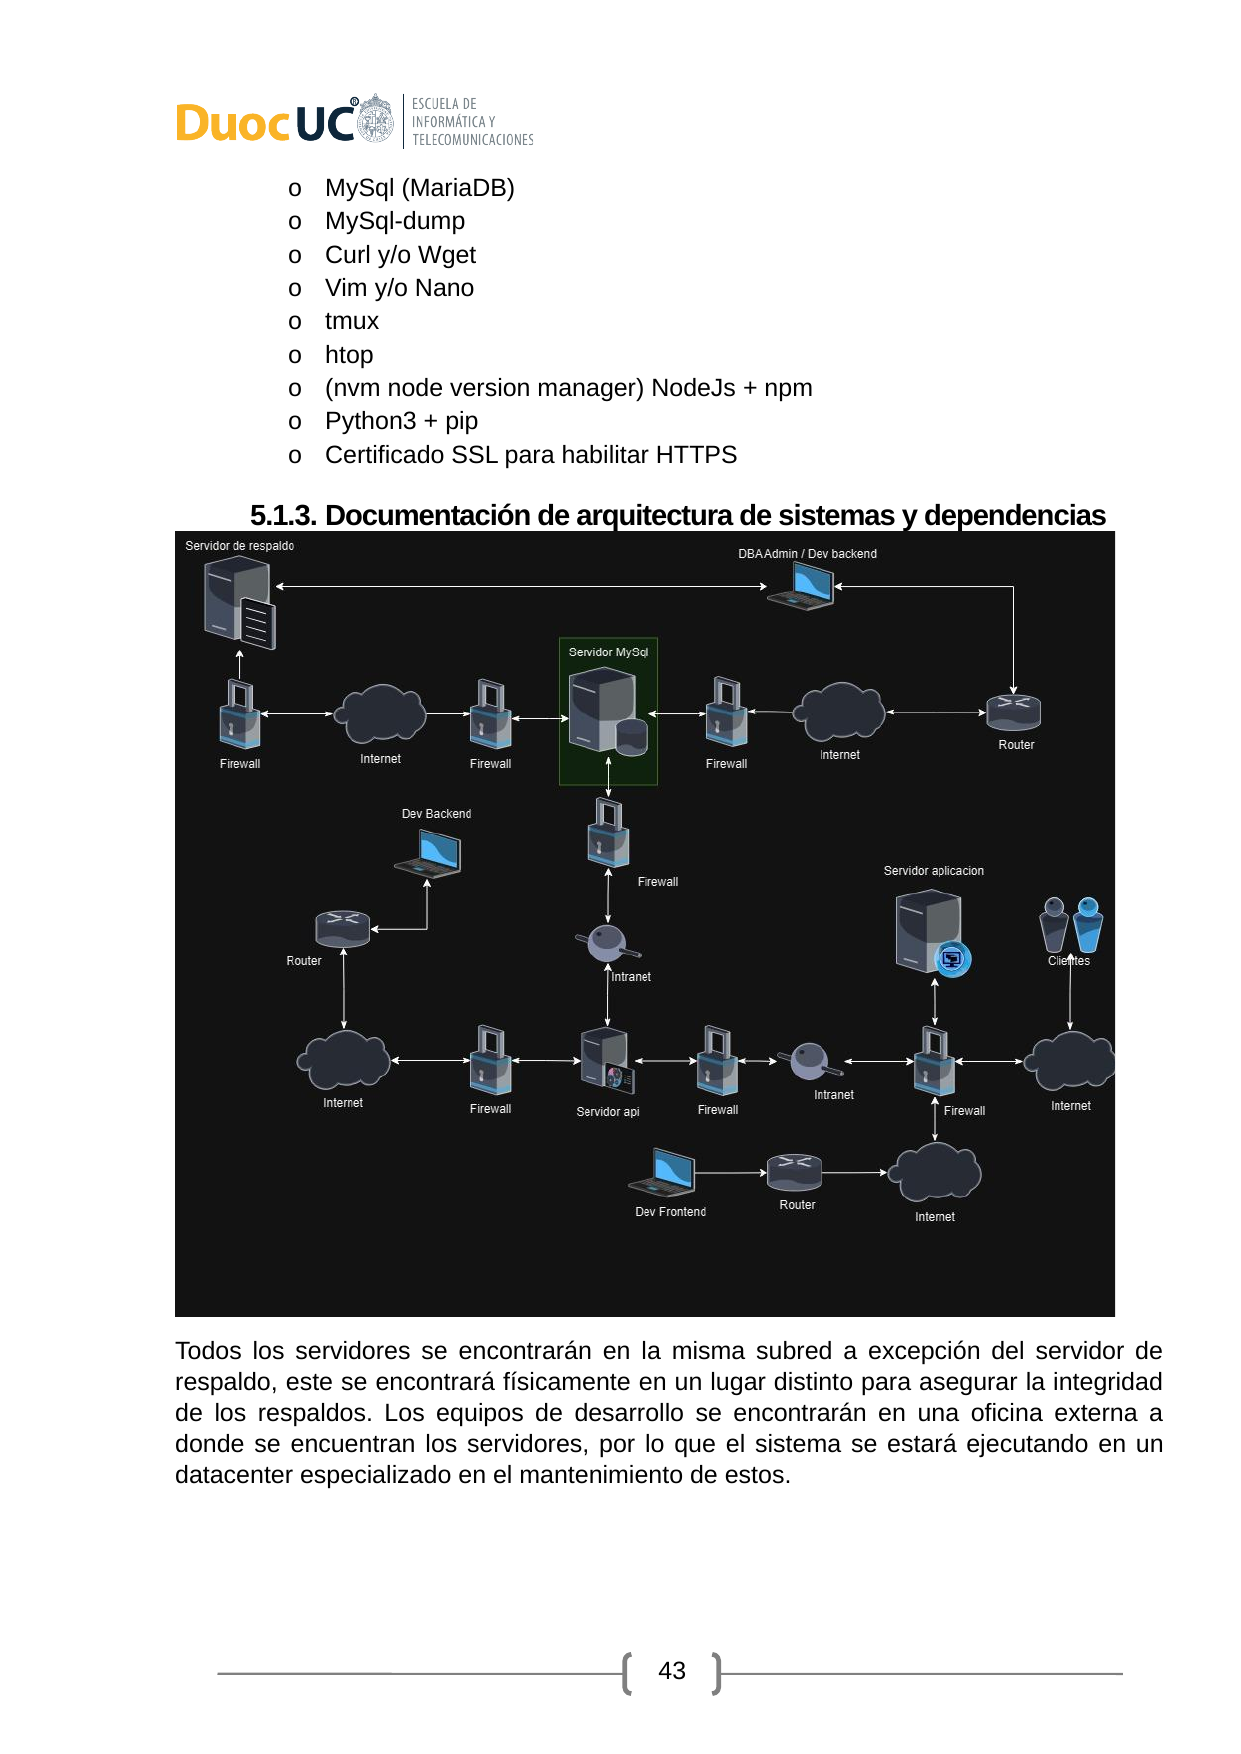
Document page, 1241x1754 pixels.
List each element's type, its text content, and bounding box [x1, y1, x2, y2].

picture [175, 531, 1116, 1317]
list MySql-dump [287, 206, 1165, 237]
title Documentación de arquitectura de sistemas y dependencias [250, 498, 1165, 531]
list Vim y/o Nano [287, 273, 1165, 304]
list Python3 + pip [287, 406, 1165, 437]
picture [175, 90, 534, 149]
list tmux [287, 306, 1165, 337]
list htop [287, 339, 1165, 371]
list (nvm node version manager) NodeJs + npm [287, 373, 1165, 404]
list Certificado SSL para habilitar HTTPS [287, 439, 1165, 471]
list MySql (MariaDB) [287, 173, 1165, 204]
list Curl y/o Wget [287, 239, 1165, 271]
text Todos los servidores se encontrarán en la misma subred a excepción del servidor de respaldo, este se encontrará físicamente en un lugar distinto para asegurar la integridad de los respaldos. Los equipos de desarrollo se encontrarán en una oficina externa a donde se encuentran los servidores, por lo que el sistema se estará ejecutando en un datacenter especializado en el mantenimiento de estos. [175, 1336, 1165, 1489]
